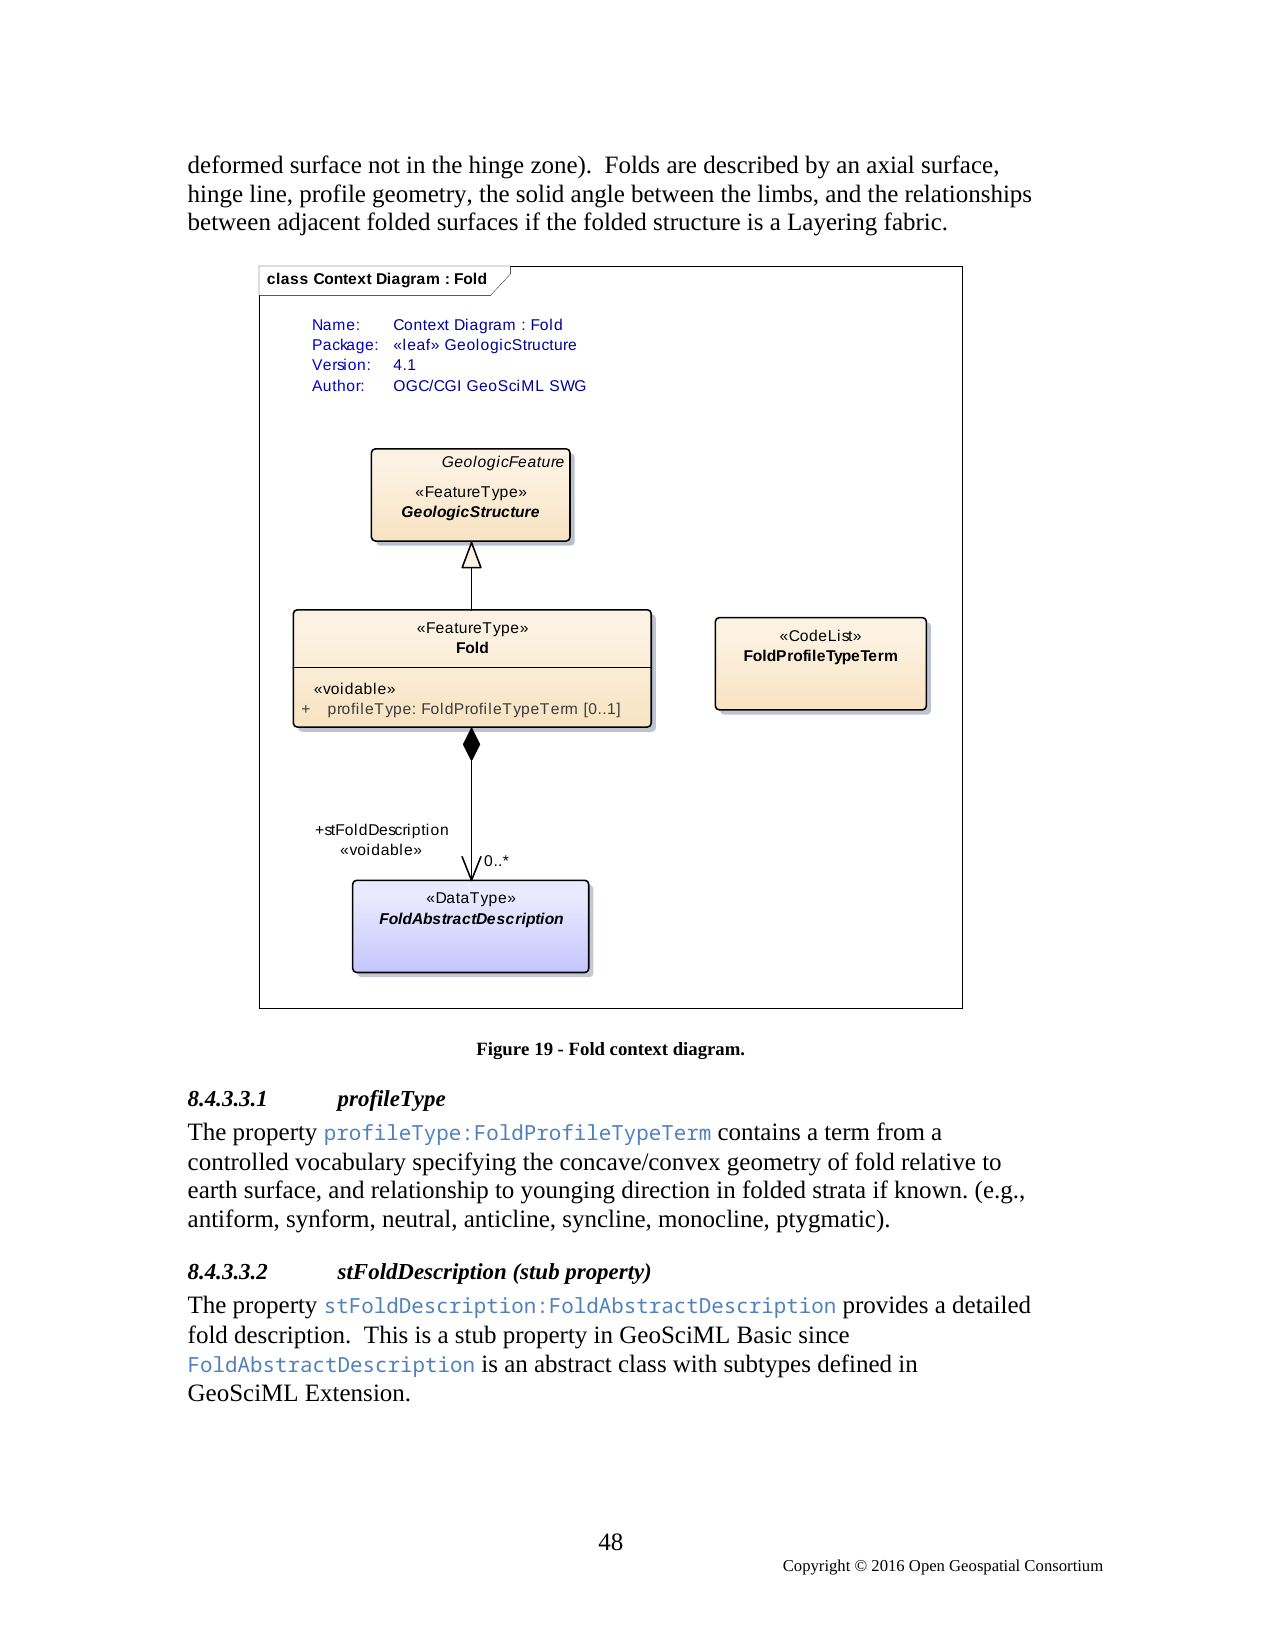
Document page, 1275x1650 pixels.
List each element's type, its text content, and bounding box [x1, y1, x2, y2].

subtitle stFoldDescription (stub property) [187, 1258, 1034, 1284]
text The property stFoldDescription:FoldAbstractDescription provides a detailed fold description. This is a stub property in GeoSciML Basic since FoldAbstractDescription is an abstract class with subtypes defined in GeoSciML Extension. [187, 1291, 1034, 1407]
text Figure 19 - Fold context diagram. [187, 1038, 1034, 1060]
text The property profileType:FoldProfileTypeTerm contains a term from a controlled vocabulary specifying the concave/convex geometry of fold relative to earth surface, and relationship to younging direction in folded strata if known. (e.g., antiform, synform, neutral, anticline, syncline, monocline, ptygmatic). [187, 1117, 1034, 1233]
subtitle profileType [187, 1085, 1034, 1111]
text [187, 150, 1034, 236]
